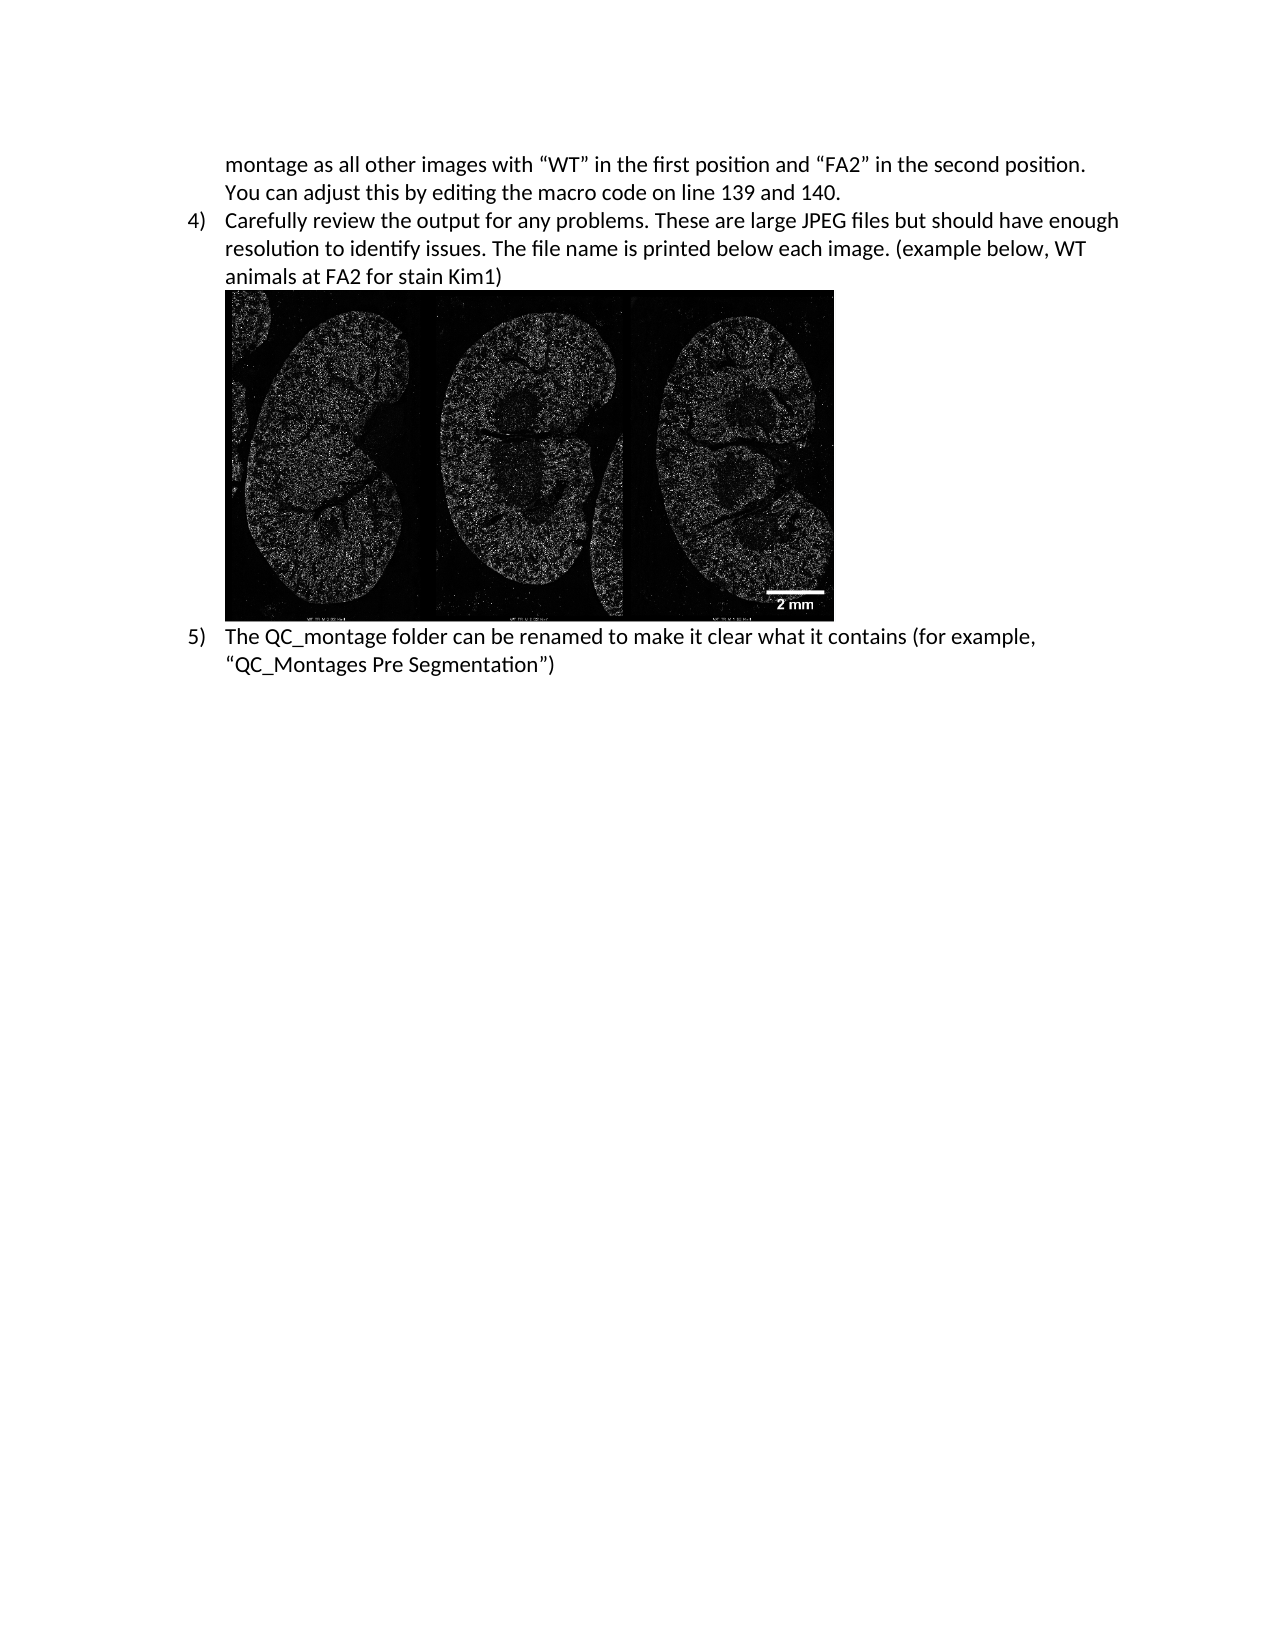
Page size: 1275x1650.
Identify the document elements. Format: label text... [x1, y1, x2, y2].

list The QC_montage folder can be renamed to make it clear what it contains (for example, “QC_Montages Pre Segmentation”) [187, 622, 1125, 678]
list Carefully review the output for any problems. These are large JPEG files but should have enough resolution to identify issues. The file name is printed below each image. (example below, WT animals at FA2 for stain Kim1) [187, 206, 1125, 290]
picture [225, 290, 836, 622]
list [187, 150, 1125, 206]
